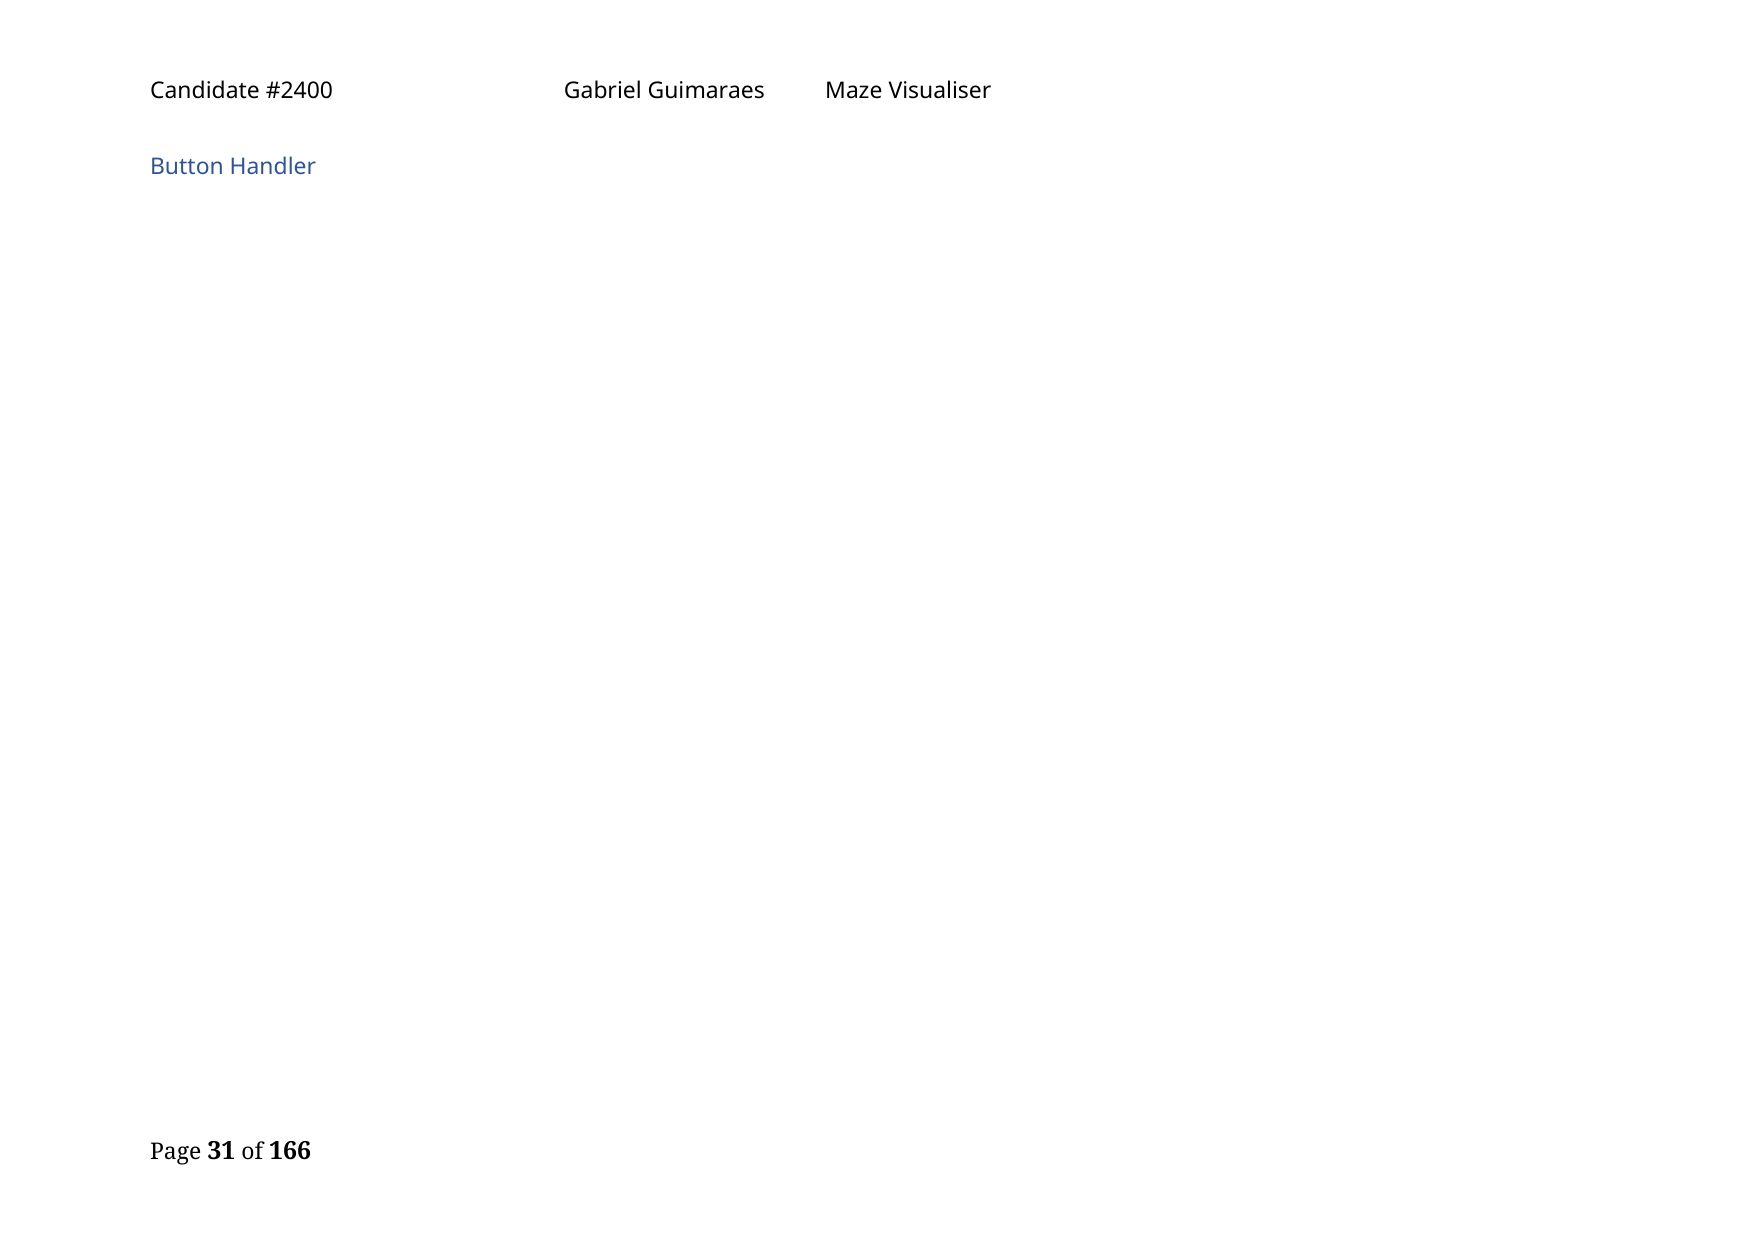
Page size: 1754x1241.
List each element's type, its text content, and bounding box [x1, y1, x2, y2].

subtitle Button Handler [150, 150, 1604, 181]
